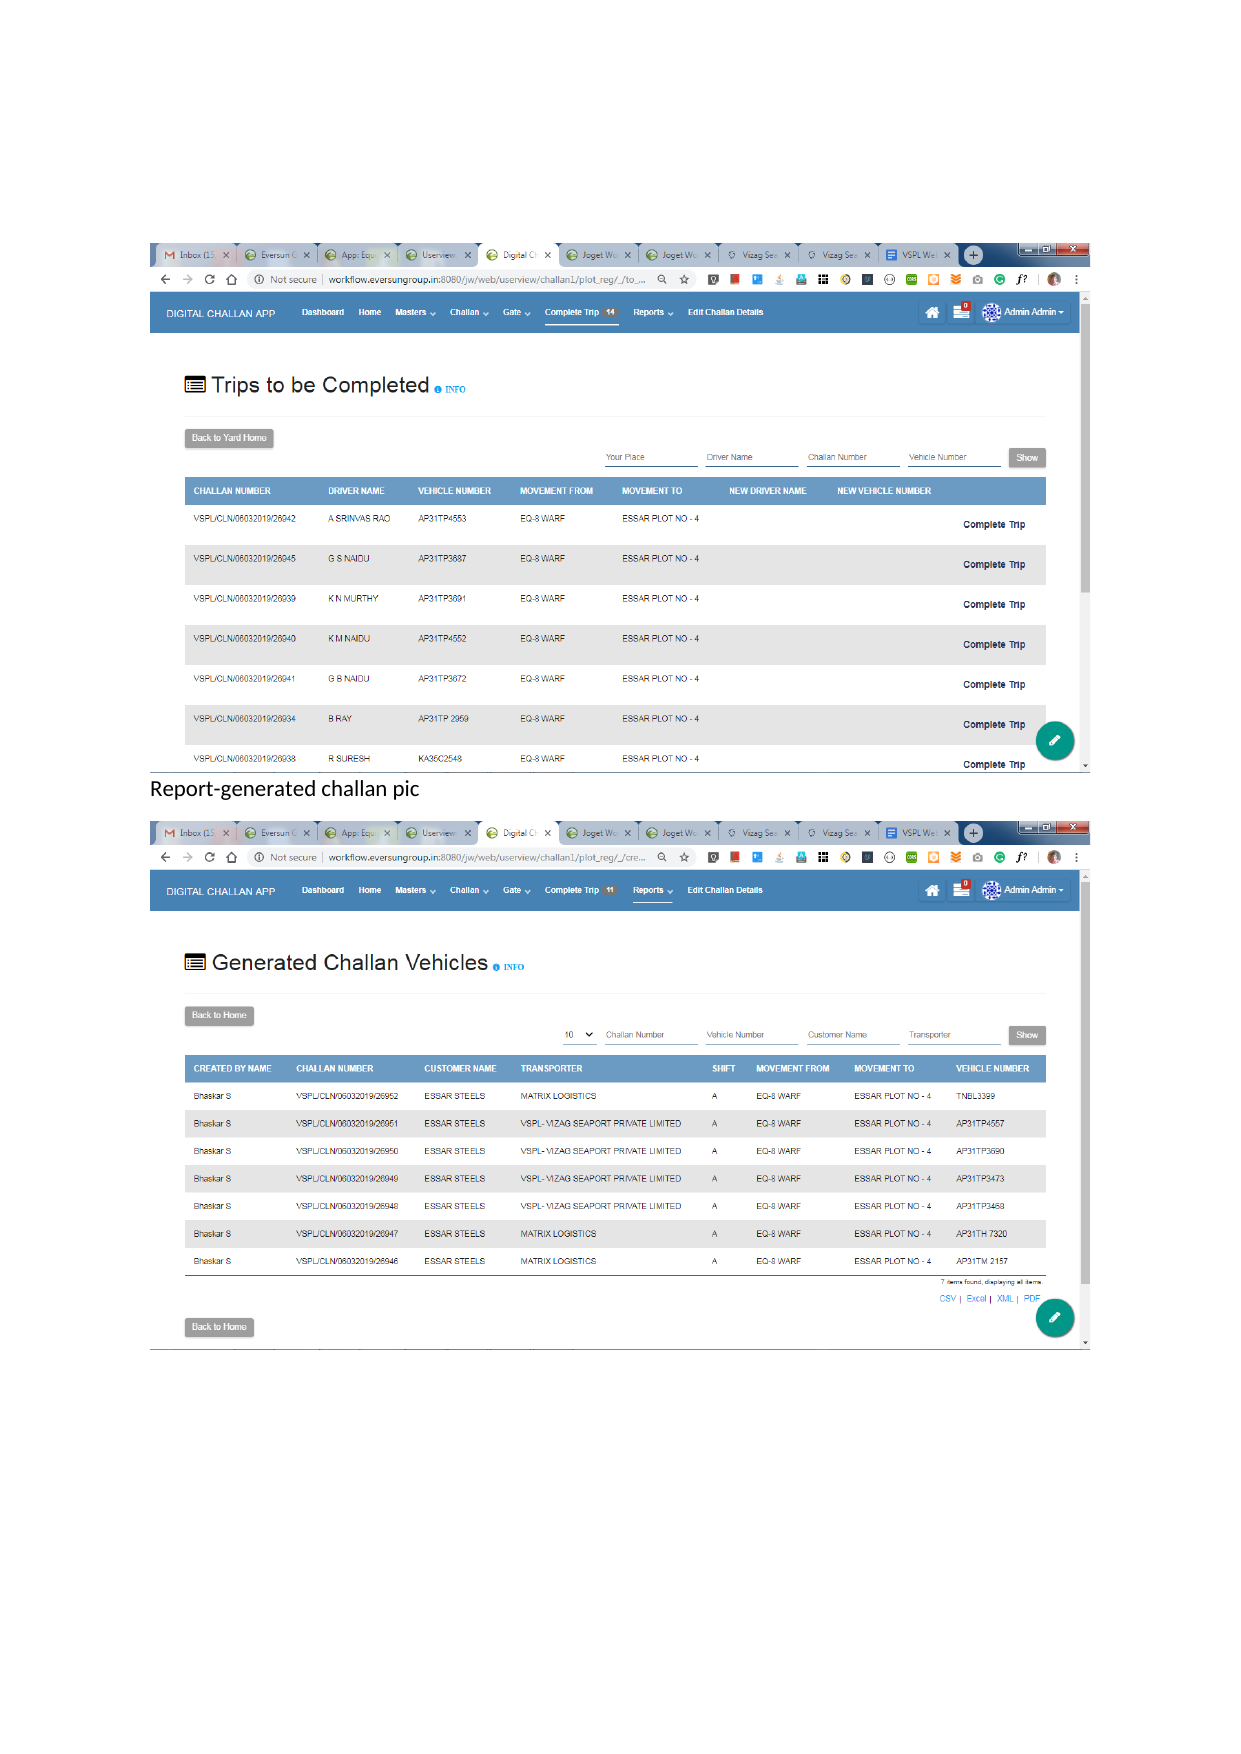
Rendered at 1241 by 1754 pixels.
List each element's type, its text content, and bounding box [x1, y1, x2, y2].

picture [150, 243, 1091, 773]
text Report-generated challan pic [150, 773, 1090, 802]
picture [150, 821, 1091, 1350]
